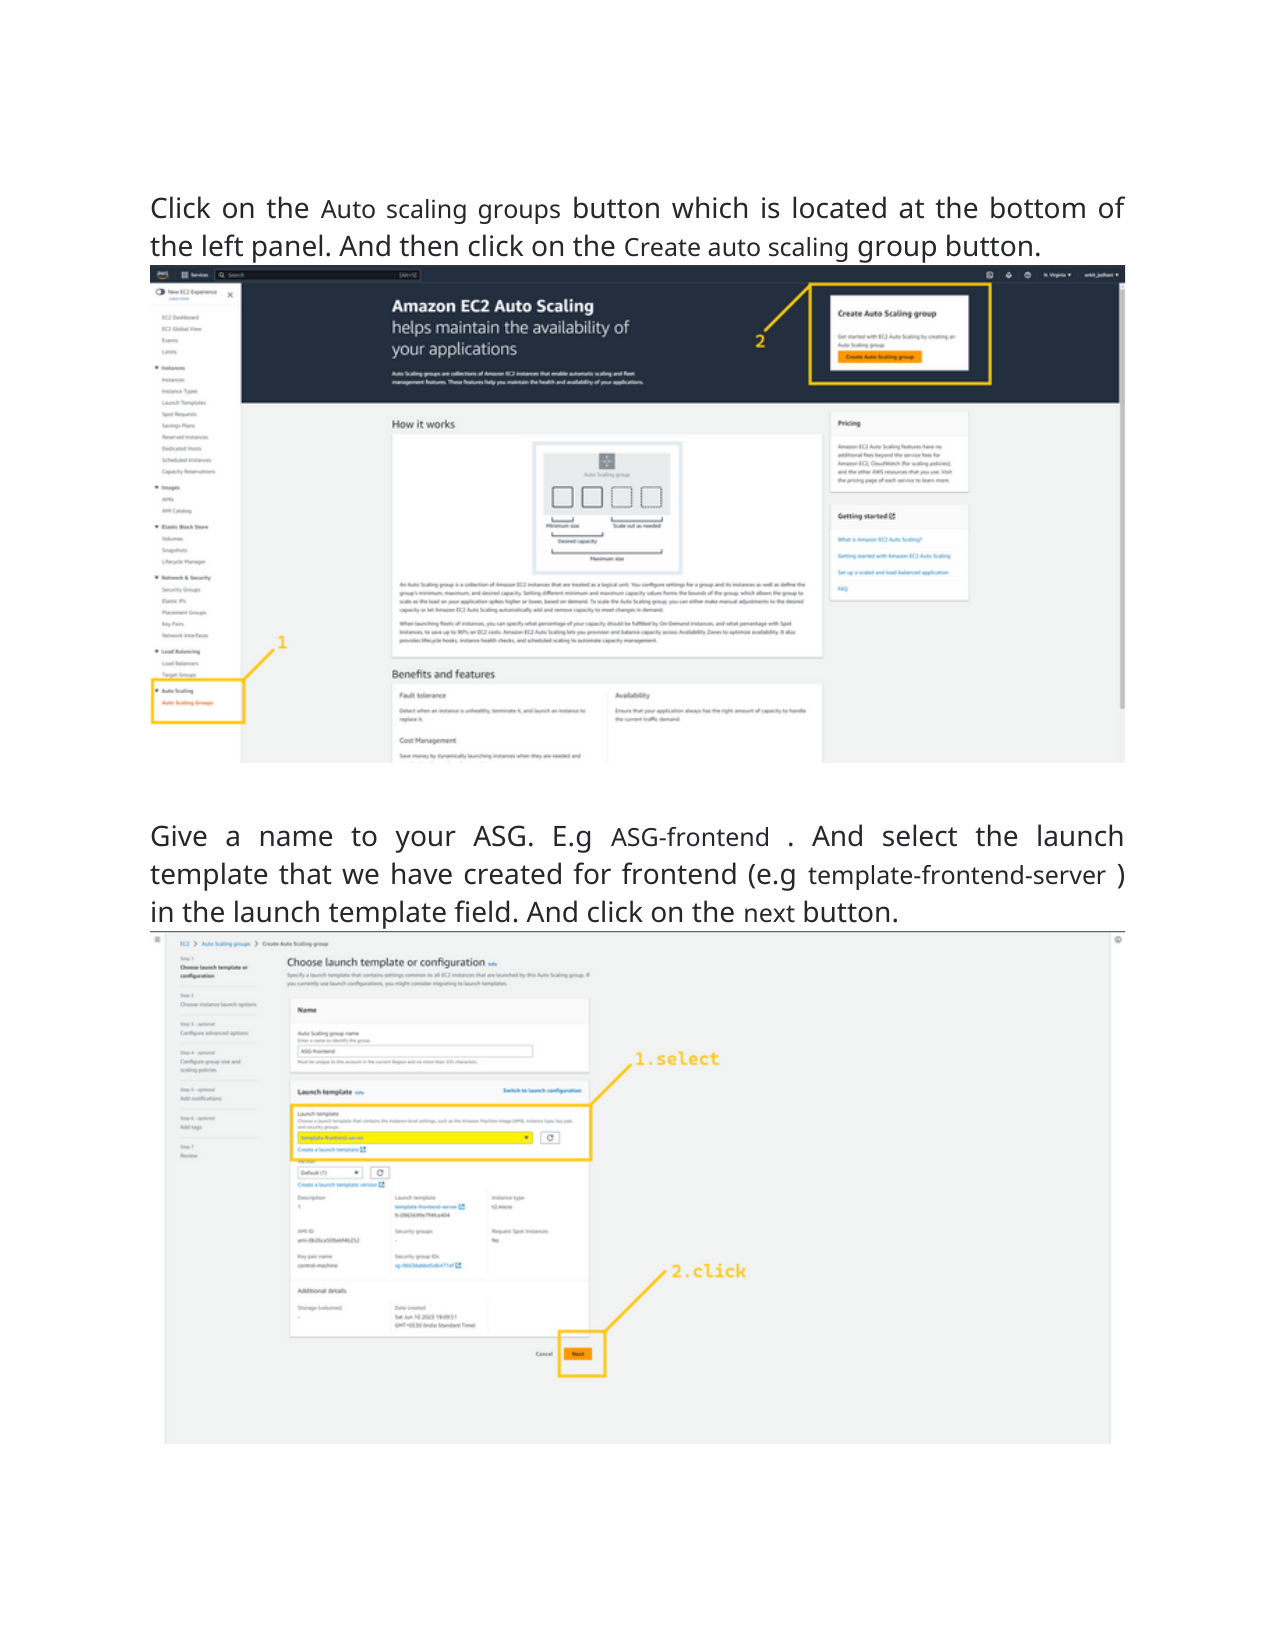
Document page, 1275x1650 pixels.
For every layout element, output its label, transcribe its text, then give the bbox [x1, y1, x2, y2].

text Click on the Auto scaling groups button which is located at the bottom of the left panel. And then click on the Create auto scaling group button. [150, 150, 1125, 265]
text Give a name to your ASG. E.g ASG-frontend . And select the launch template that we have created for frontend (e.g template-frontend-server ) in the launch template field. And click on the next button. [150, 816, 1125, 931]
picture [150, 931, 1125, 1444]
picture [150, 265, 1125, 763]
